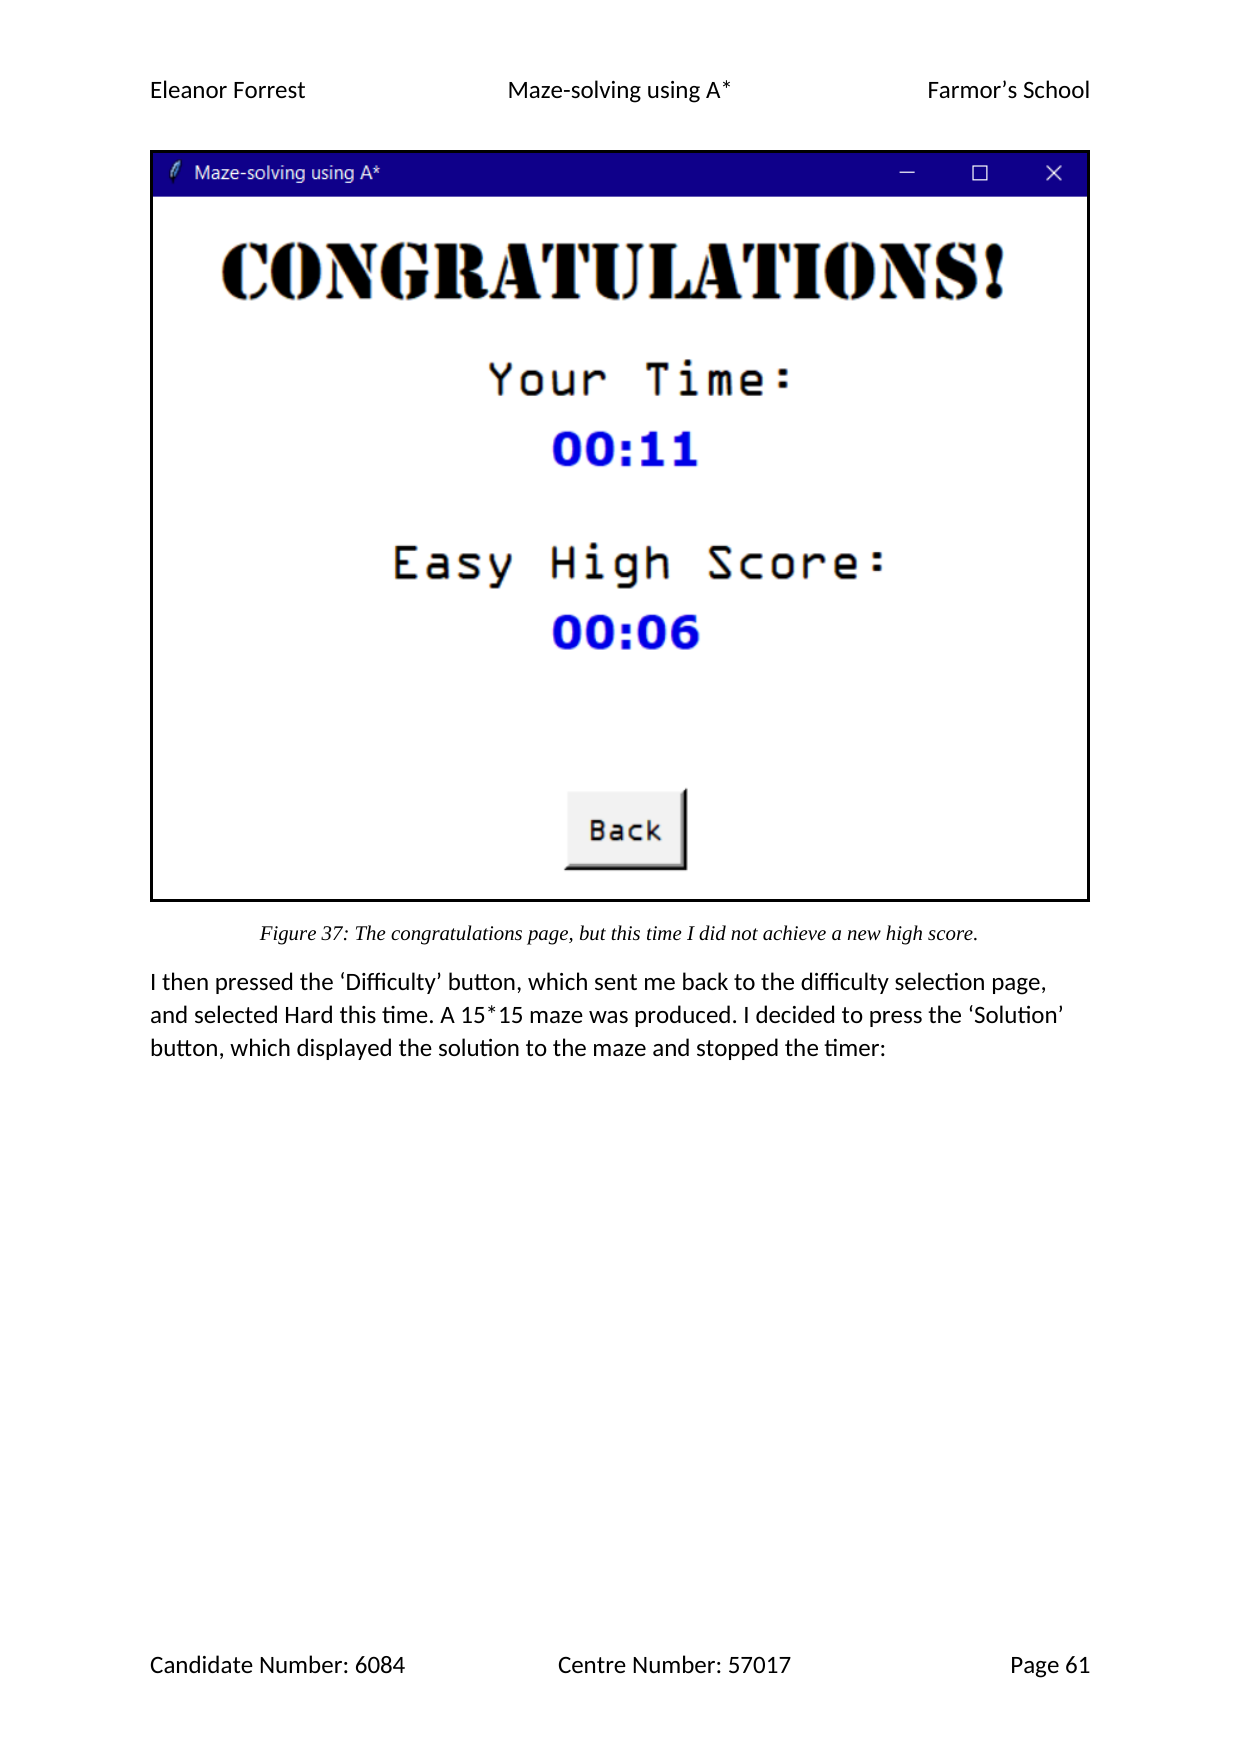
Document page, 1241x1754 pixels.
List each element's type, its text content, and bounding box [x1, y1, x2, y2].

picture [153, 153, 1087, 899]
text I then pressed the ‘Difficulty’ button, which sent me back to the difficulty selection page, and selected Hard this time. A 15*15 maze was produced. I decided to press the ‘Solution’ button, which displayed the solution to the maze and stopped the timer: [150, 966, 1090, 1062]
